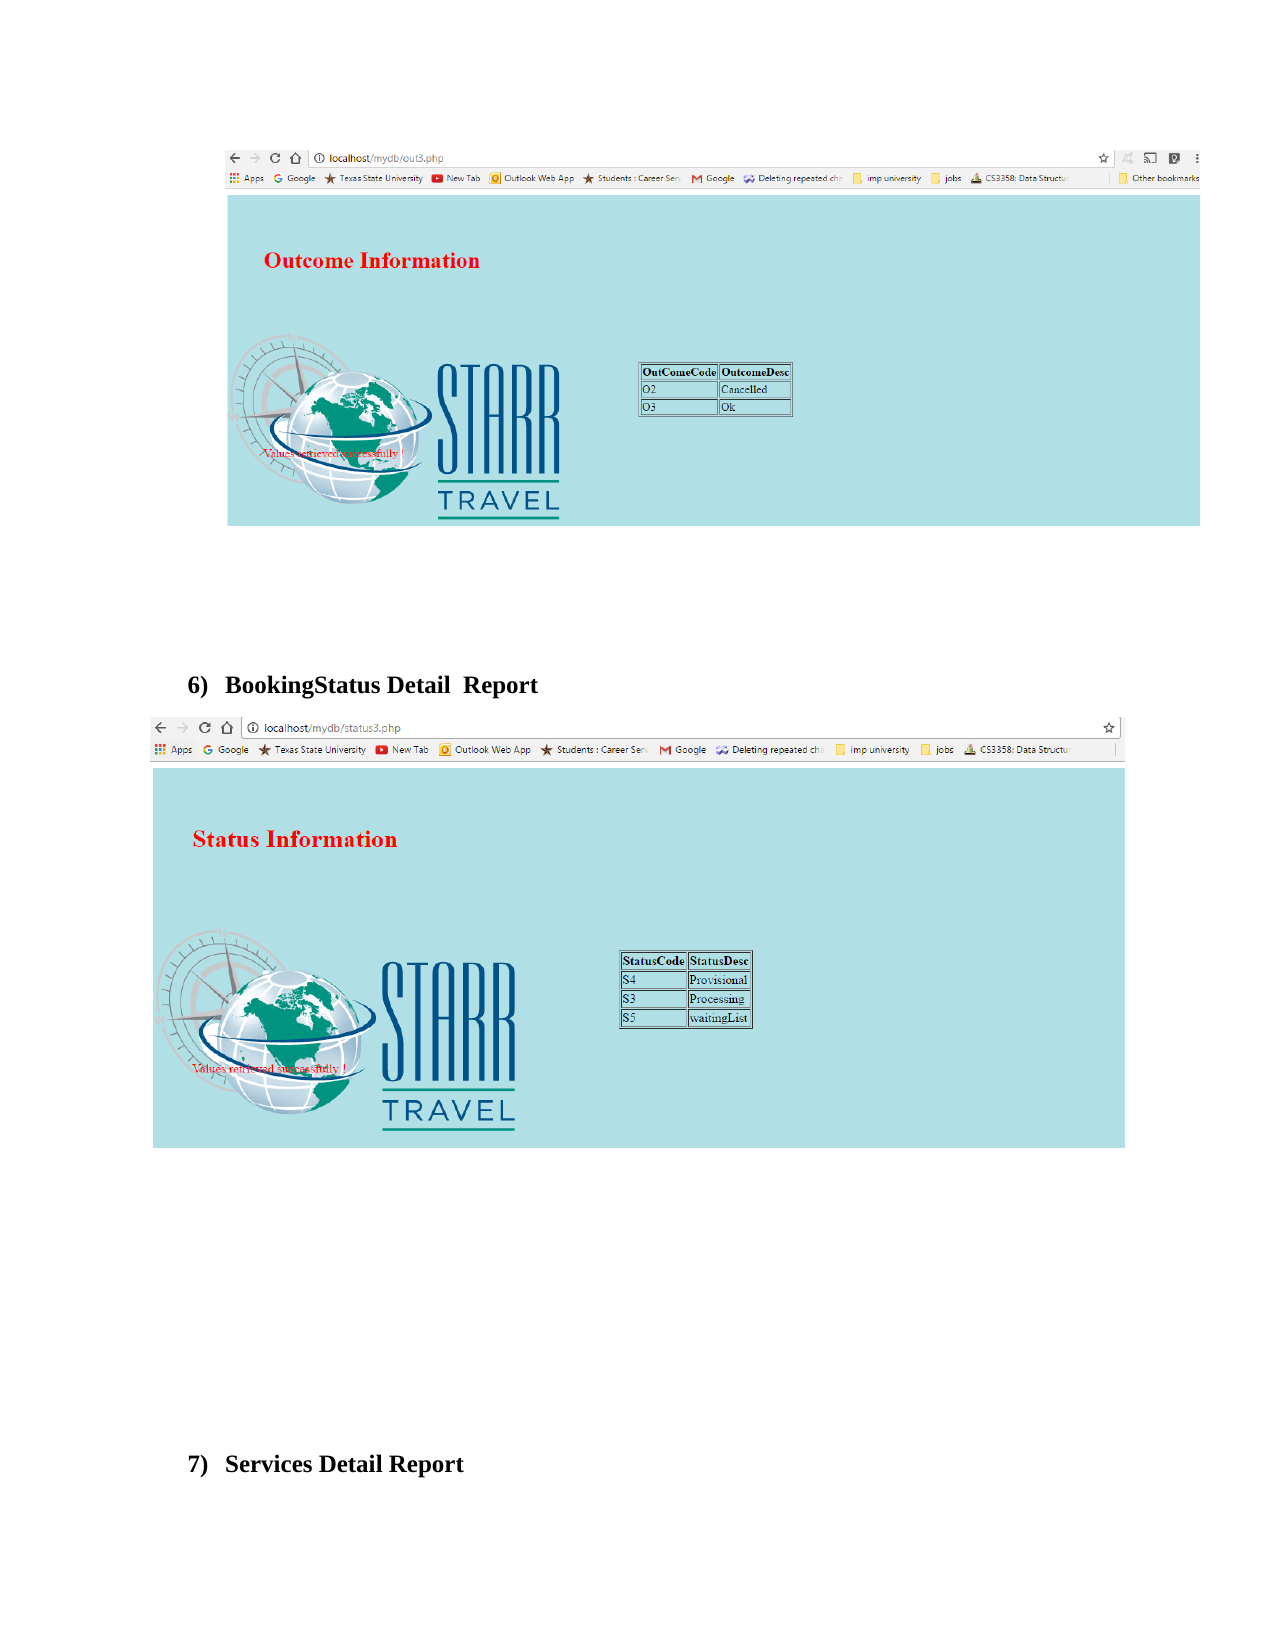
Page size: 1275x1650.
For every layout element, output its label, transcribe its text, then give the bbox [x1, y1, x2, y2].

list Services Detail Report [187, 1449, 1125, 1478]
picture [225, 150, 1200, 599]
picture [150, 717, 1125, 1213]
list BookingStatus Detail Report [187, 670, 1125, 699]
